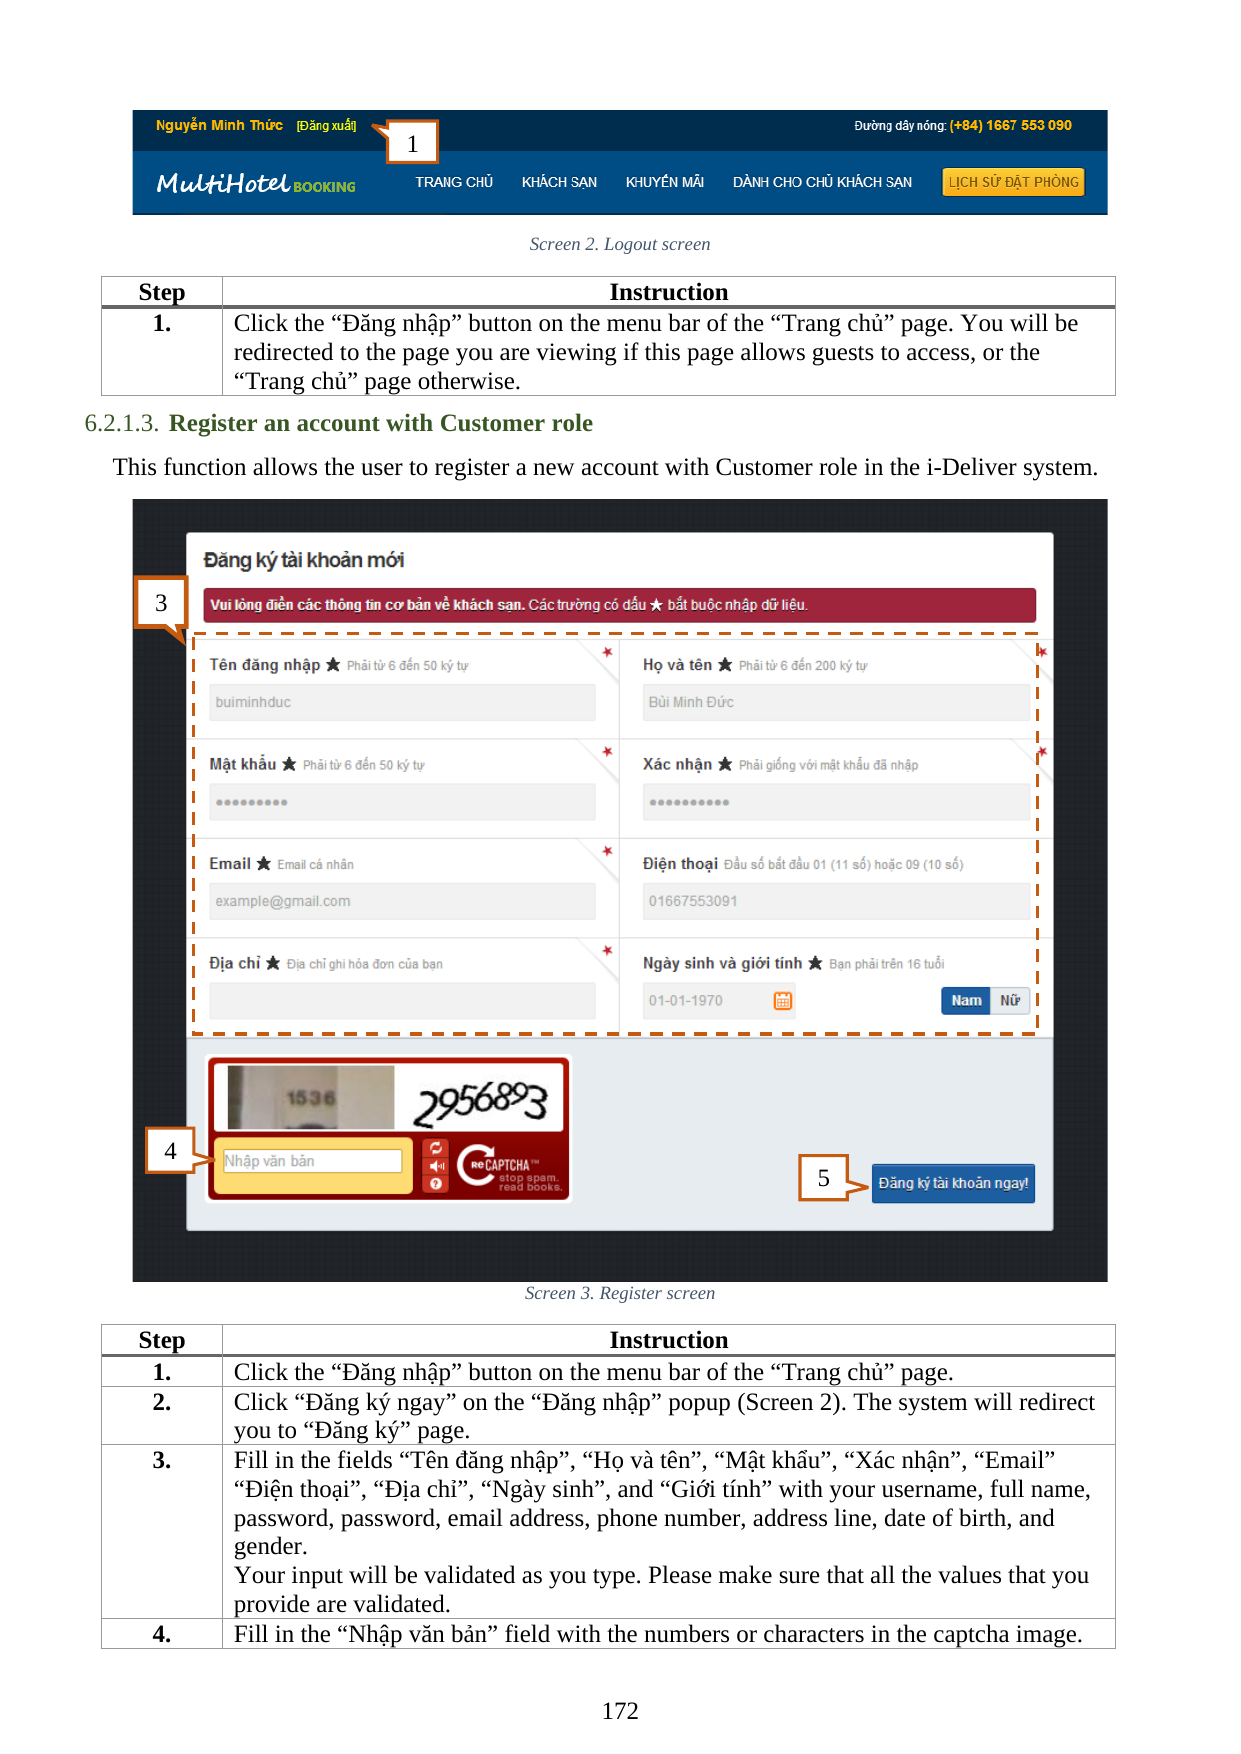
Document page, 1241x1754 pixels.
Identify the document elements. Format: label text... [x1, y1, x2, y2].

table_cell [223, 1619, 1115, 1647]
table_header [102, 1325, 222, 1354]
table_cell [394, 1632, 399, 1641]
text This function allows the user to register a new account with Customer role in the i-Deliver system. [112, 452, 1128, 481]
subtitle Register an account with Customer role [159, 408, 1128, 437]
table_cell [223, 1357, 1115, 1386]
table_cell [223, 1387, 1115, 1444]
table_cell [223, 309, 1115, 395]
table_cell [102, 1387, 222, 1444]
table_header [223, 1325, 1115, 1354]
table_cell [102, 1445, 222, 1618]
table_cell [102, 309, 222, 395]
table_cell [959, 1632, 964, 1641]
picture [132, 499, 1108, 1282]
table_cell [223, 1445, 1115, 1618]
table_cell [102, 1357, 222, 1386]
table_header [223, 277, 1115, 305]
picture [132, 110, 1108, 215]
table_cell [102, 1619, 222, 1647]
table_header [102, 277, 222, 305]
